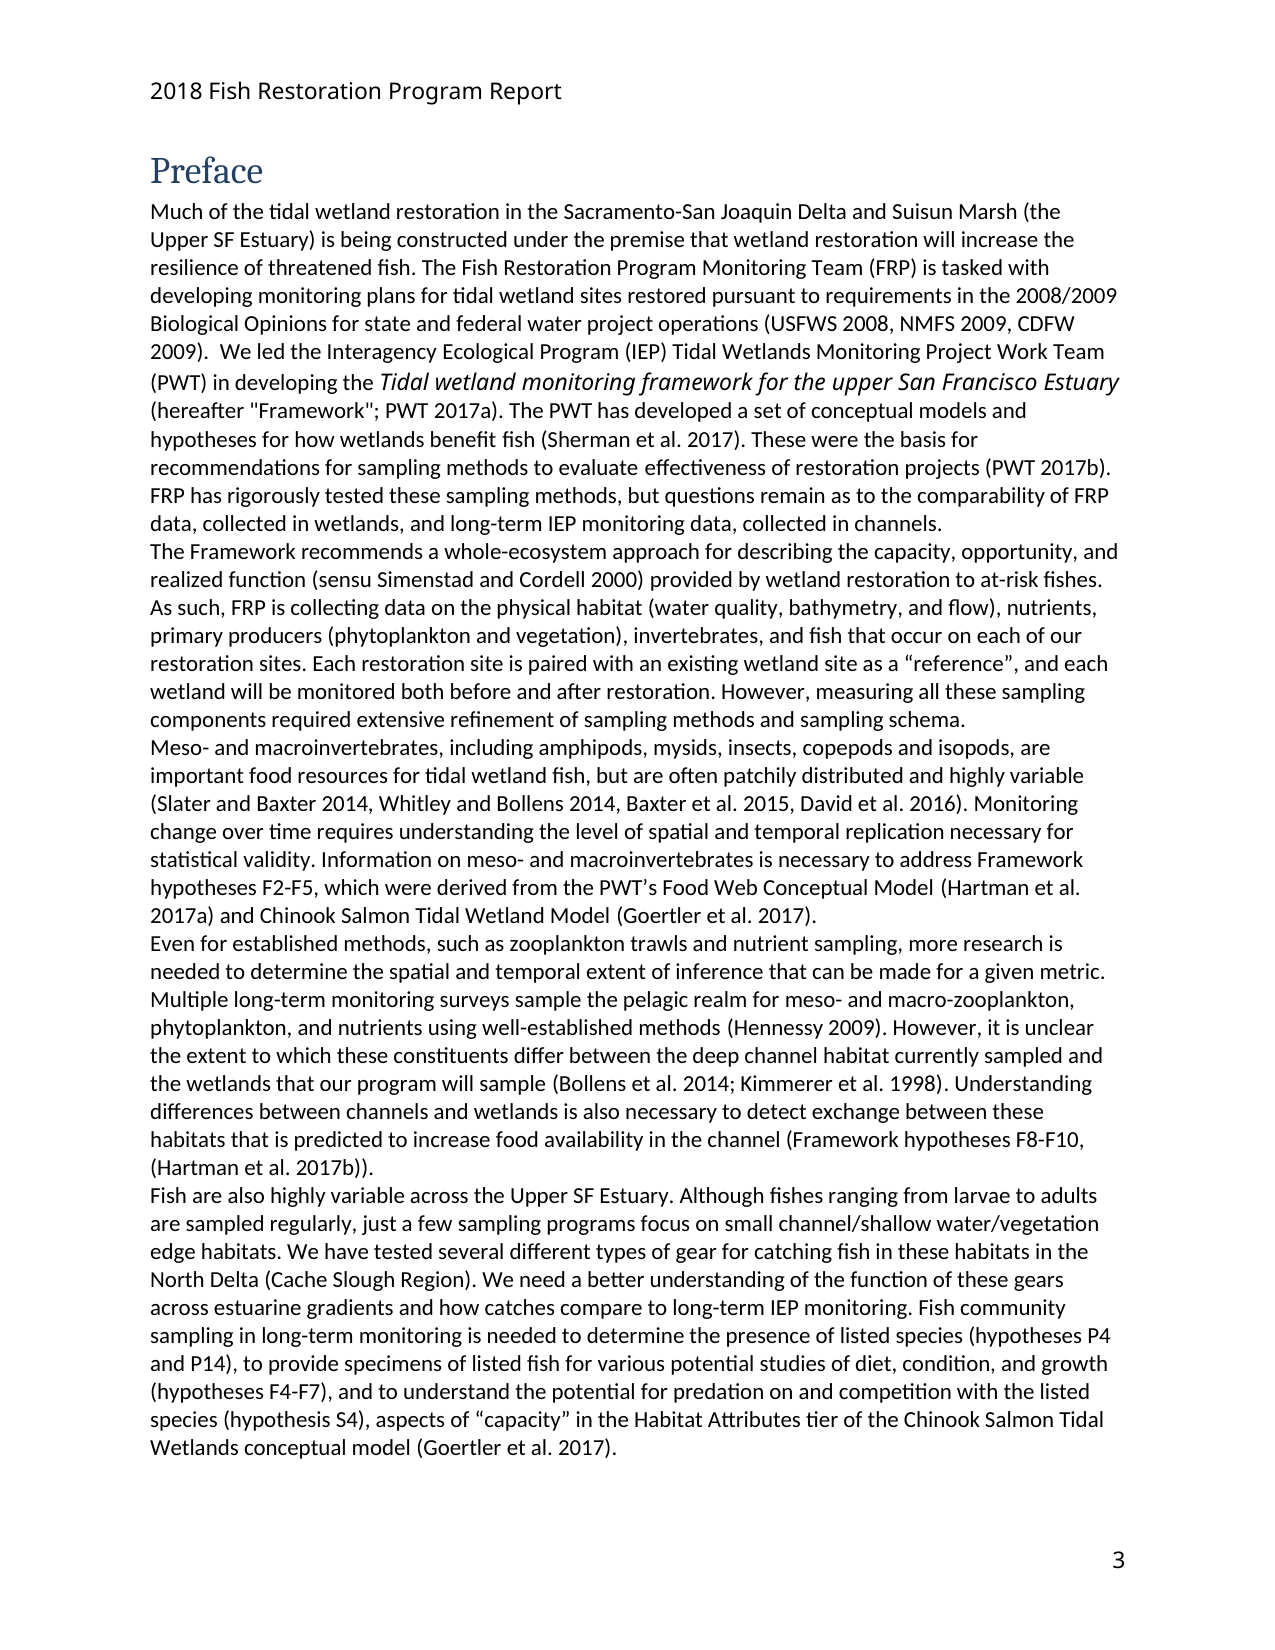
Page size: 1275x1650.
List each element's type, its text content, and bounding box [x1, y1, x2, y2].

subtitle Preface [150, 150, 1125, 193]
text Meso- and macroinvertebrates, including amphipods, mysids, insects, copepods and isopods, are important food resources for tidal wetland fish, but are often patchily distributed and highly variable (Slater and Baxter 2014, Whitley and Bollens 2014, Baxter et al. 2015, David et al. 2016). Monitoring change over time requires understanding the level of spatial and temporal replication necessary for statistical validity. Information on meso- and macroinvertebrates is necessary to address Framework hypotheses F2-F5, which were derived from the PWT’s Food Web Conceptual Model (Hartman et al. 2017a) and Chinook Salmon Tidal Wetland Model (Goertler et al. 2017). [150, 733, 1125, 929]
text Fish are also highly variable across the Upper SF Estuary. Although fishes ranging from larvae to adults are sampled regularly, just a few sampling programs focus on small channel/shallow water/vegetation edge habitats. We have tested several different types of gear for catching fish in these habitats in the North Delta (Cache Slough Region). We need a better understanding of the function of these gears across estuarine gradients and how catches compare to long-term IEP monitoring. Fish community sampling in long-term monitoring is needed to determine the presence of listed species (hypotheses P4 and P14), to provide specimens of listed fish for various potential studies of diet, condition, and growth (hypotheses F4-F7), and to understand the potential for predation on and competition with the listed species (hypothesis S4), aspects of “capacity” in the Habitat Attributes tier of the Chinook Salmon Tidal Wetlands conceptual model (Goertler et al. 2017). [150, 1181, 1125, 1461]
text Even for established methods, such as zooplankton trawls and nutrient sampling, more research is needed to determine the spatial and temporal extent of inference that can be made for a given metric. Multiple long-term monitoring surveys sample the pelagic realm for meso- and macro-zooplankton, phytoplankton, and nutrients using well-established methods (Hennessy 2009). However, it is unclear the extent to which these constituents differ between the deep channel habitat currently sampled and the wetlands that our program will sample (Bollens et al. 2014; Kimmerer et al. 1998). Understanding differences between channels and wetlands is also necessary to detect exchange between these habitats that is predicted to increase food availability in the channel (Framework hypotheses F8-F10, (Hartman et al. 2017b)). [150, 929, 1125, 1181]
text Much of the tidal wetland restoration in the Sacramento-San Joaquin Delta and Suisun Marsh (the Upper SF Estuary) is being constructed under the premise that wetland restoration will increase the resilience of threatened fish. The Fish Restoration Program Monitoring Team (FRP) is tasked with developing monitoring plans for tidal wetland sites restored pursuant to requirements in the 2008/2009 Biological Opinions for state and federal water project operations (USFWS 2008, NMFS 2009, CDFW 2009). We led the Interagency Ecological Program (IEP) Tidal Wetlands Monitoring Project Work Team (PWT) in developing the Tidal wetland monitoring framework for the upper San Francisco Estuary (hereafter "Framework"; PWT 2017a). The PWT has developed a set of conceptual models and hypotheses for how wetlands benefit fish (Sherman et al. 2017). These were the basis for recommendations for sampling methods to evaluate effectiveness of restoration projects (PWT 2017b). FRP has rigorously tested these sampling methods, but questions remain as to the comparability of FRP data, collected in wetlands, and long-term IEP monitoring data, collected in channels. [150, 197, 1125, 537]
text The Framework recommends a whole-ecosystem approach for describing the capacity, opportunity, and realized function (sensu Simenstad and Cordell 2000) provided by wetland restoration to at-risk fishes. As such, FRP is collecting data on the physical habitat (water quality, bathymetry, and flow), nutrients, primary producers (phytoplankton and vegetation), invertebrates, and fish that occur on each of our restoration sites. Each restoration site is paired with an existing wetland site as a “reference”, and each wetland will be monitored both before and after restoration. However, measuring all these sampling components required extensive refinement of sampling methods and sampling schema. [150, 537, 1125, 733]
